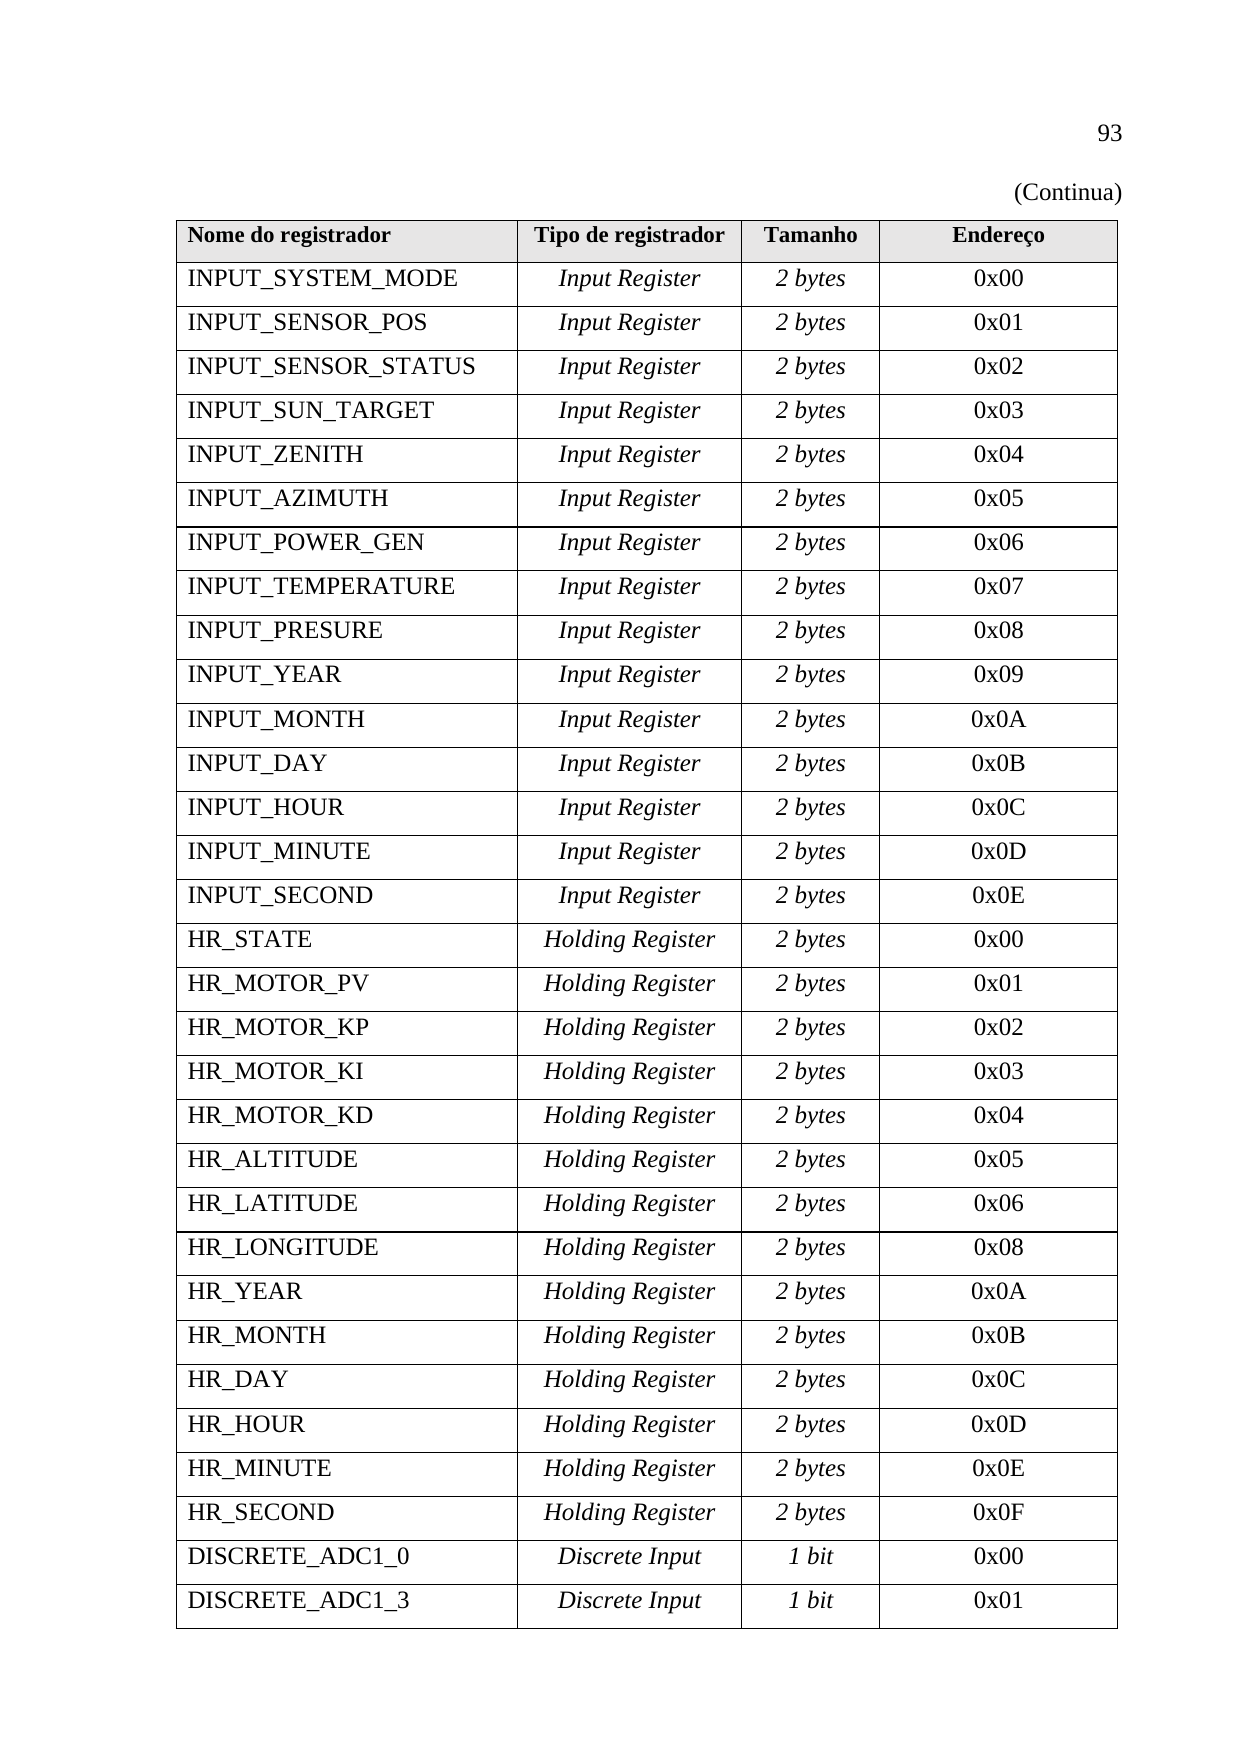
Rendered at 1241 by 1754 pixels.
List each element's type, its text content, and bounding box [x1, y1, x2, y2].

table_cell Input Register [518, 792, 741, 835]
table_cell INPUT_TEMPERATURE [177, 571, 517, 614]
table_cell Input Register [518, 571, 741, 614]
table_cell INPUT_SECOND [177, 880, 517, 923]
table_cell 0x00 [880, 263, 1117, 306]
table_cell HR_LONGITUDE [177, 1233, 517, 1275]
table_cell 0x06 [880, 1188, 1117, 1231]
table_cell 2 bytes [742, 880, 879, 923]
table_cell Input Register [518, 483, 741, 526]
table_cell 2 bytes [742, 528, 879, 570]
table_cell 2 bytes [742, 483, 879, 526]
table_cell HR_MOTOR_KP [177, 1012, 517, 1055]
table_cell INPUT_HOUR [177, 792, 517, 835]
table_cell 2 bytes [742, 792, 879, 835]
table_cell 0x0B [880, 748, 1117, 791]
table_cell INPUT_POWER_GEN [177, 528, 517, 570]
table_cell Holding Register [518, 924, 741, 967]
table_cell 0x0F [880, 1497, 1117, 1540]
table_cell INPUT_YEAR [177, 660, 517, 703]
table_cell 0x0E [880, 1453, 1117, 1496]
table_cell Input Register [518, 616, 741, 658]
table_cell Holding Register [518, 1365, 741, 1408]
table_cell 2 bytes [742, 395, 879, 438]
table_cell HR_YEAR [177, 1276, 517, 1319]
table_cell 0x08 [880, 616, 1117, 658]
table_cell HR_MONTH [177, 1321, 517, 1363]
table_cell Holding Register [518, 1497, 741, 1540]
table_cell 0x0A [880, 704, 1117, 747]
table_cell Discrete Input [518, 1541, 741, 1584]
table_cell 2 bytes [742, 1409, 879, 1452]
table_cell HR_MOTOR_KI [177, 1056, 517, 1099]
table_cell Input Register [518, 528, 741, 570]
table_cell 2 bytes [742, 1056, 879, 1099]
table_cell Input Register [518, 439, 741, 482]
table_cell 0x0D [880, 836, 1117, 879]
table_cell 2 bytes [742, 1100, 879, 1143]
table_cell 0x03 [880, 395, 1117, 438]
table_cell HR_MOTOR_PV [177, 968, 517, 1011]
table_cell HR_SECOND [177, 1497, 517, 1540]
table_cell INPUT_SENSOR_POS [177, 307, 517, 350]
table_cell INPUT_SUN_TARGET [177, 395, 517, 438]
table_cell 2 bytes [742, 1012, 879, 1055]
table_cell 0x00 [880, 924, 1117, 967]
table_cell Input Register [518, 307, 741, 350]
table_cell Input Register [518, 263, 741, 306]
table_cell Holding Register [518, 1321, 741, 1363]
table_cell 0x01 [880, 968, 1117, 1011]
table_cell 2 bytes [742, 263, 879, 306]
table_cell 0x0A [880, 1276, 1117, 1319]
table_cell INPUT_SYSTEM_MODE [177, 263, 517, 306]
table_cell Holding Register [518, 1100, 741, 1143]
table_cell 1 bit [742, 1541, 879, 1584]
table_cell Input Register [518, 660, 741, 703]
table_cell INPUT_DAY [177, 748, 517, 791]
table_cell 0x04 [880, 439, 1117, 482]
table_cell 0x02 [880, 351, 1117, 394]
table_cell 0x01 [880, 307, 1117, 350]
table_header Nome do registrador [177, 221, 517, 262]
table_cell 2 bytes [742, 1233, 879, 1275]
table_cell Discrete Input [518, 1585, 741, 1628]
table_cell 0x03 [880, 1056, 1117, 1099]
table_cell INPUT_MINUTE [177, 836, 517, 879]
text (Continua) [177, 177, 1122, 206]
table_cell 2 bytes [742, 704, 879, 747]
table_cell 0x00 [880, 1541, 1117, 1584]
table_header Tamanho [742, 221, 879, 262]
table_cell DISCRETE_ADC1_0 [177, 1541, 517, 1584]
table_header Tipo de registrador [518, 221, 741, 262]
table_cell 2 bytes [742, 924, 879, 967]
table_cell 2 bytes [742, 968, 879, 1011]
table_cell 2 bytes [742, 571, 879, 614]
table_cell Holding Register [518, 1188, 741, 1231]
table_cell Holding Register [518, 1056, 741, 1099]
table_cell 1 bit [742, 1585, 879, 1628]
table_cell 2 bytes [742, 1497, 879, 1540]
table_cell Input Register [518, 880, 741, 923]
table_cell 0x0D [880, 1409, 1117, 1452]
table_cell 0x07 [880, 571, 1117, 614]
table_cell 2 bytes [742, 307, 879, 350]
table_cell 0x0E [880, 880, 1117, 923]
table_cell 2 bytes [742, 1144, 879, 1187]
table_cell INPUT_ZENITH [177, 439, 517, 482]
table_cell Holding Register [518, 1453, 741, 1496]
table_header Endereço [880, 221, 1117, 262]
table_cell Holding Register [518, 1276, 741, 1319]
table_cell 0x05 [880, 483, 1117, 526]
table_cell 0x0C [880, 1365, 1117, 1408]
table_cell Holding Register [518, 968, 741, 1011]
table_cell INPUT_PRESURE [177, 616, 517, 658]
table_cell 0x08 [880, 1233, 1117, 1275]
table_cell 2 bytes [742, 836, 879, 879]
table_cell Input Register [518, 836, 741, 879]
table_cell DISCRETE_ADC1_3 [177, 1585, 517, 1628]
table_cell Input Register [518, 748, 741, 791]
table_cell 0x09 [880, 660, 1117, 703]
table_cell Holding Register [518, 1012, 741, 1055]
table_cell HR_DAY [177, 1365, 517, 1408]
table_cell 0x05 [880, 1144, 1117, 1187]
table_cell 2 bytes [742, 660, 879, 703]
table_cell 0x01 [880, 1585, 1117, 1628]
table_cell HR_ALTITUDE [177, 1144, 517, 1187]
table_cell 2 bytes [742, 1188, 879, 1231]
table_cell 0x02 [880, 1012, 1117, 1055]
table_cell HR_LATITUDE [177, 1188, 517, 1231]
table_cell INPUT_MONTH [177, 704, 517, 747]
table_cell 2 bytes [742, 1321, 879, 1363]
table_cell Holding Register [518, 1144, 741, 1187]
table_cell Holding Register [518, 1233, 741, 1275]
table_cell 2 bytes [742, 1365, 879, 1408]
table_cell 0x0B [880, 1321, 1117, 1363]
table_cell Holding Register [518, 1409, 741, 1452]
table_cell INPUT_SENSOR_STATUS [177, 351, 517, 394]
table_cell 2 bytes [742, 1453, 879, 1496]
table_cell Input Register [518, 395, 741, 438]
table_cell 2 bytes [742, 748, 879, 791]
table_cell Input Register [518, 704, 741, 747]
table_cell 0x0C [880, 792, 1117, 835]
table_cell 0x04 [880, 1100, 1117, 1143]
table_cell 2 bytes [742, 1276, 879, 1319]
table_cell 2 bytes [742, 439, 879, 482]
table_cell 2 bytes [742, 351, 879, 394]
table_cell 2 bytes [742, 616, 879, 658]
table_cell 0x06 [880, 528, 1117, 570]
table_cell HR_MOTOR_KD [177, 1100, 517, 1143]
table_cell HR_MINUTE [177, 1453, 517, 1496]
table_cell INPUT_AZIMUTH [177, 483, 517, 526]
table_cell Input Register [518, 351, 741, 394]
table_cell HR_HOUR [177, 1409, 517, 1452]
table_cell HR_STATE [177, 924, 517, 967]
